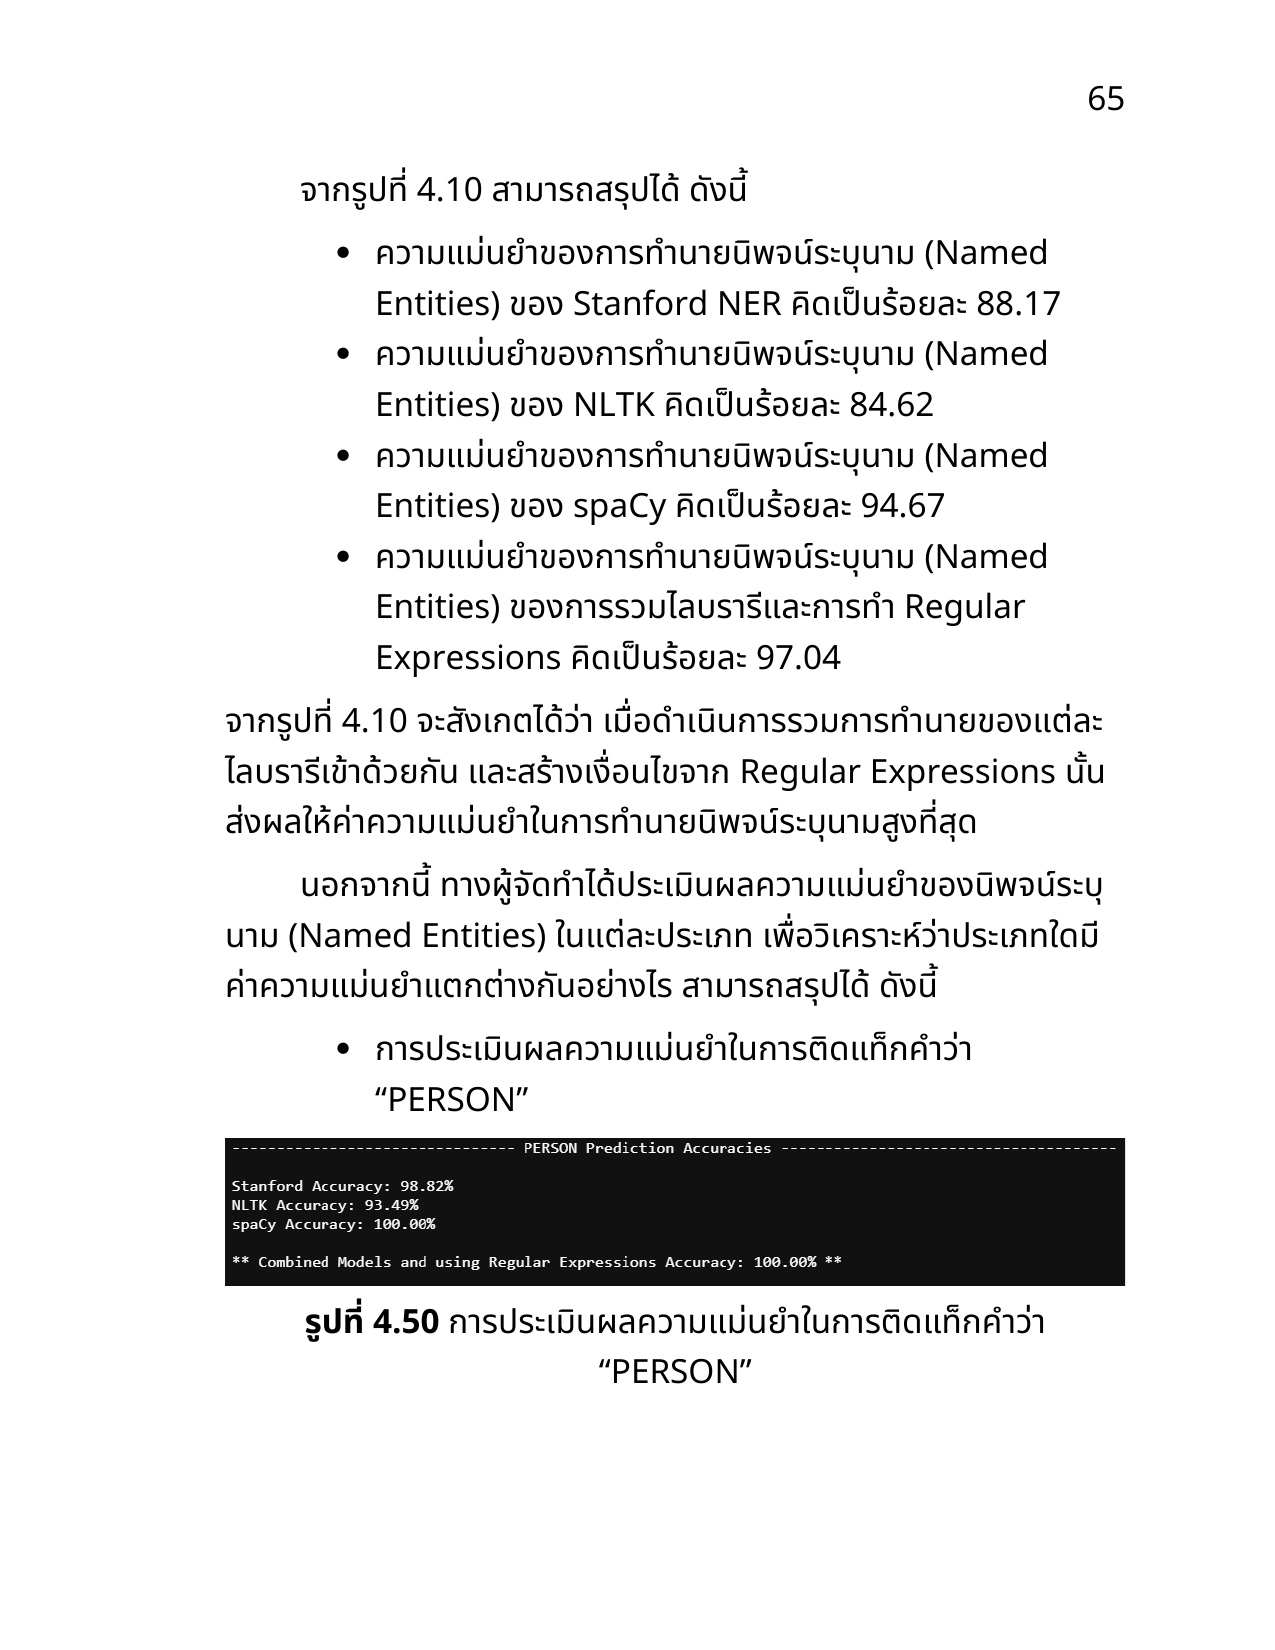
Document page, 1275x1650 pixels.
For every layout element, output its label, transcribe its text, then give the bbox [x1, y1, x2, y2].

list ความแม่นยำของการทำนายนิพจน์ระบุนาม (Named Entities) ของ spaCy คิดเป็นร้อยละ 94.67 [337, 431, 1125, 533]
list การประเมินผลความแม่นยำในการติดแท็กคำว่า “PERSON” [337, 1025, 1125, 1126]
list ความแม่นยำของการทำนายนิพจน์ระบุนาม (Named Entities) ของการรวมไลบรารีและการทำ Regular Expressions คิดเป็นร้อยละ 97.04 [337, 533, 1125, 684]
text จากรูปที่ 4.10 สามารถสรุปได้ ดังนี้ [225, 166, 1125, 216]
text นอกจากนี้ ทางผู้จัดทำได้ประเมินผลความแม่นยำของนิพจน์ระบุนาม (Named Entities) ในแต่ละประเภท เพื่อวิเคราะห์ว่าประเภทใดมีค่าความแม่นยำแตกต่างกันอย่างไร สามารถสรุปได้ ดังนี้ [225, 861, 1125, 1013]
list ความแม่นยำของการทำนายนิพจน์ระบุนาม (Named Entities) ของ NLTK คิดเป็นร้อยละ 84.62 [337, 330, 1125, 431]
list ความแม่นยำของการทำนายนิพจน์ระบุนาม (Named Entities) ของ Stanford NER คิดเป็นร้อยละ 88.17 [337, 229, 1125, 330]
text จากรูปที่ 4.10 จะสังเกตได้ว่า เมื่อดำเนินการรวมการทำนายของแต่ละไลบรารีเข้าด้วยกัน และสร้างเงื่อนไขจาก Regular Expressions นั้น ส่งผลให้ค่าความแม่นยำในการทำนายนิพจน์ระบุนามสูงที่สุด [225, 697, 1125, 849]
picture [225, 1138, 1125, 1286]
